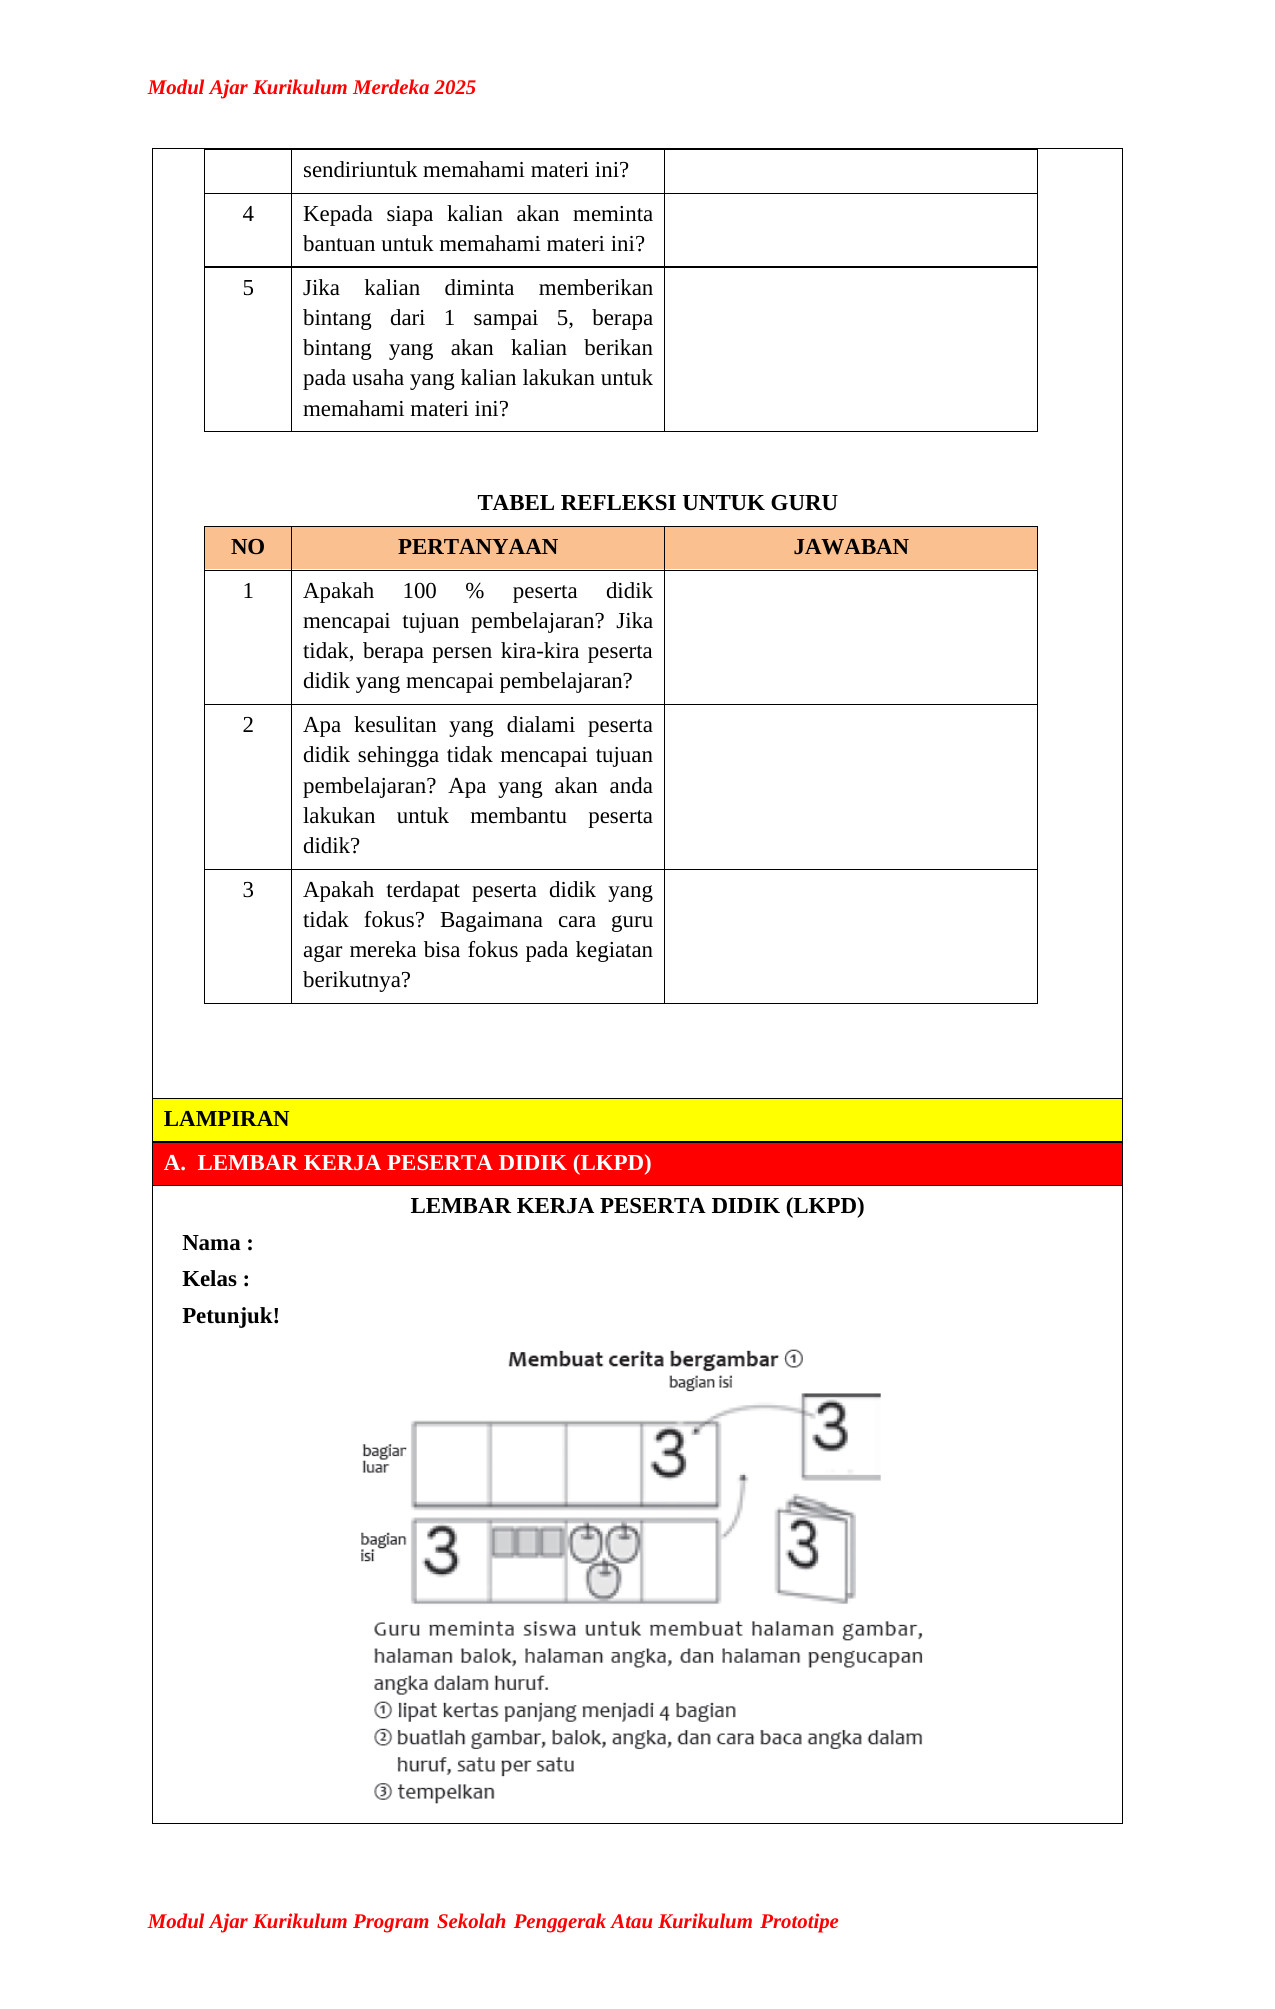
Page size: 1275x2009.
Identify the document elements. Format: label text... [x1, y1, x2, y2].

picture [352, 1338, 941, 1814]
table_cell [153, 149, 1122, 1098]
table_cell LAMPIRAN [153, 1099, 1122, 1141]
table_cell A. LEMBAR KERJA PESERTA DIDIK (LKPD) [153, 1143, 1122, 1185]
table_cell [153, 1186, 1122, 1823]
